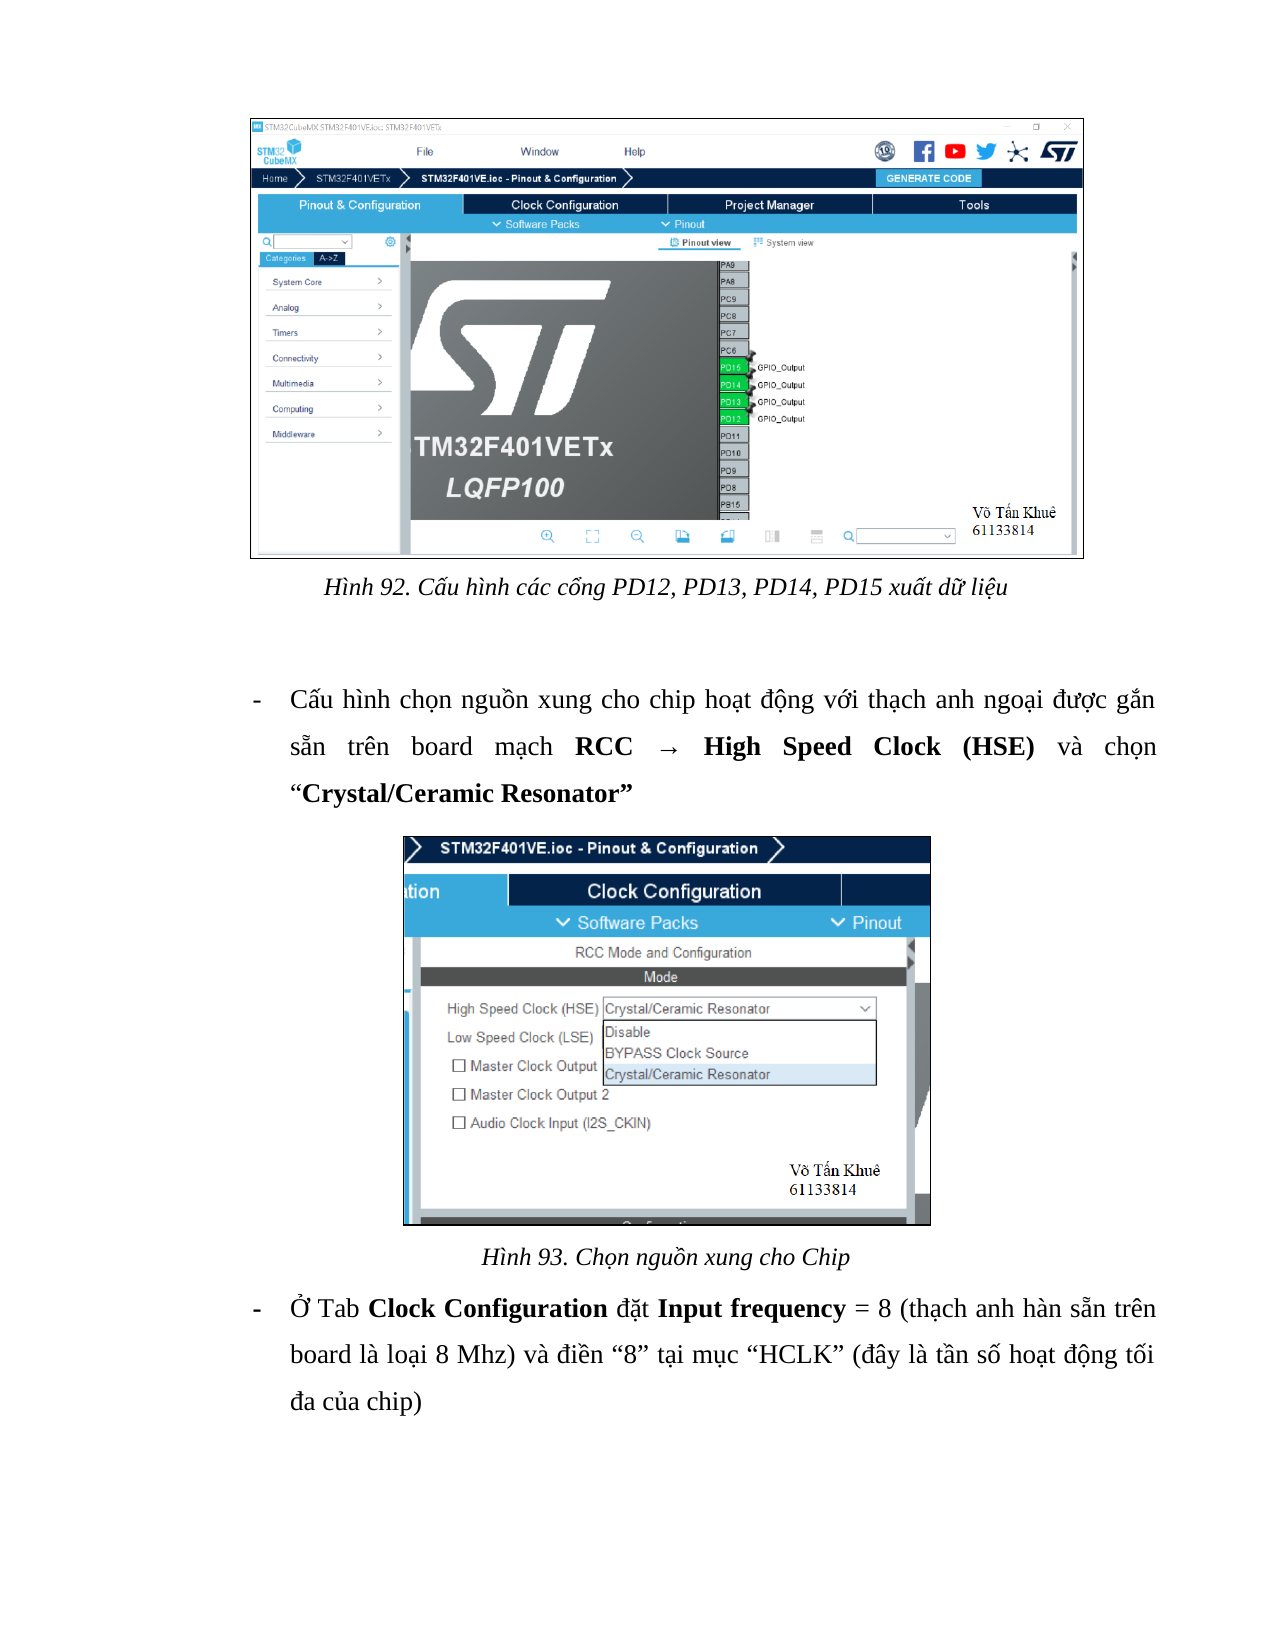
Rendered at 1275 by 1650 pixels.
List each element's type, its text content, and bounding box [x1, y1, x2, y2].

text Cấu hình chọn nguồn xung cho chip hoạt động với thạch anh ngoại được gắn sẵn trên board mạch RCC → High Speed Clock (HSE) và chọn “Crystal/Ceramic Resonator” [252, 683, 1157, 808]
picture [404, 837, 930, 1224]
picture [251, 119, 1083, 558]
text Ở Tab Clock Configuration đặt Input frequency = 8 (thạch anh hàn sẵn trên board là loại 8 Mhz) và điền “8” tại mục “HCLK” (đây là tần số hoạt động tối đa của chip) [252, 1292, 1157, 1416]
